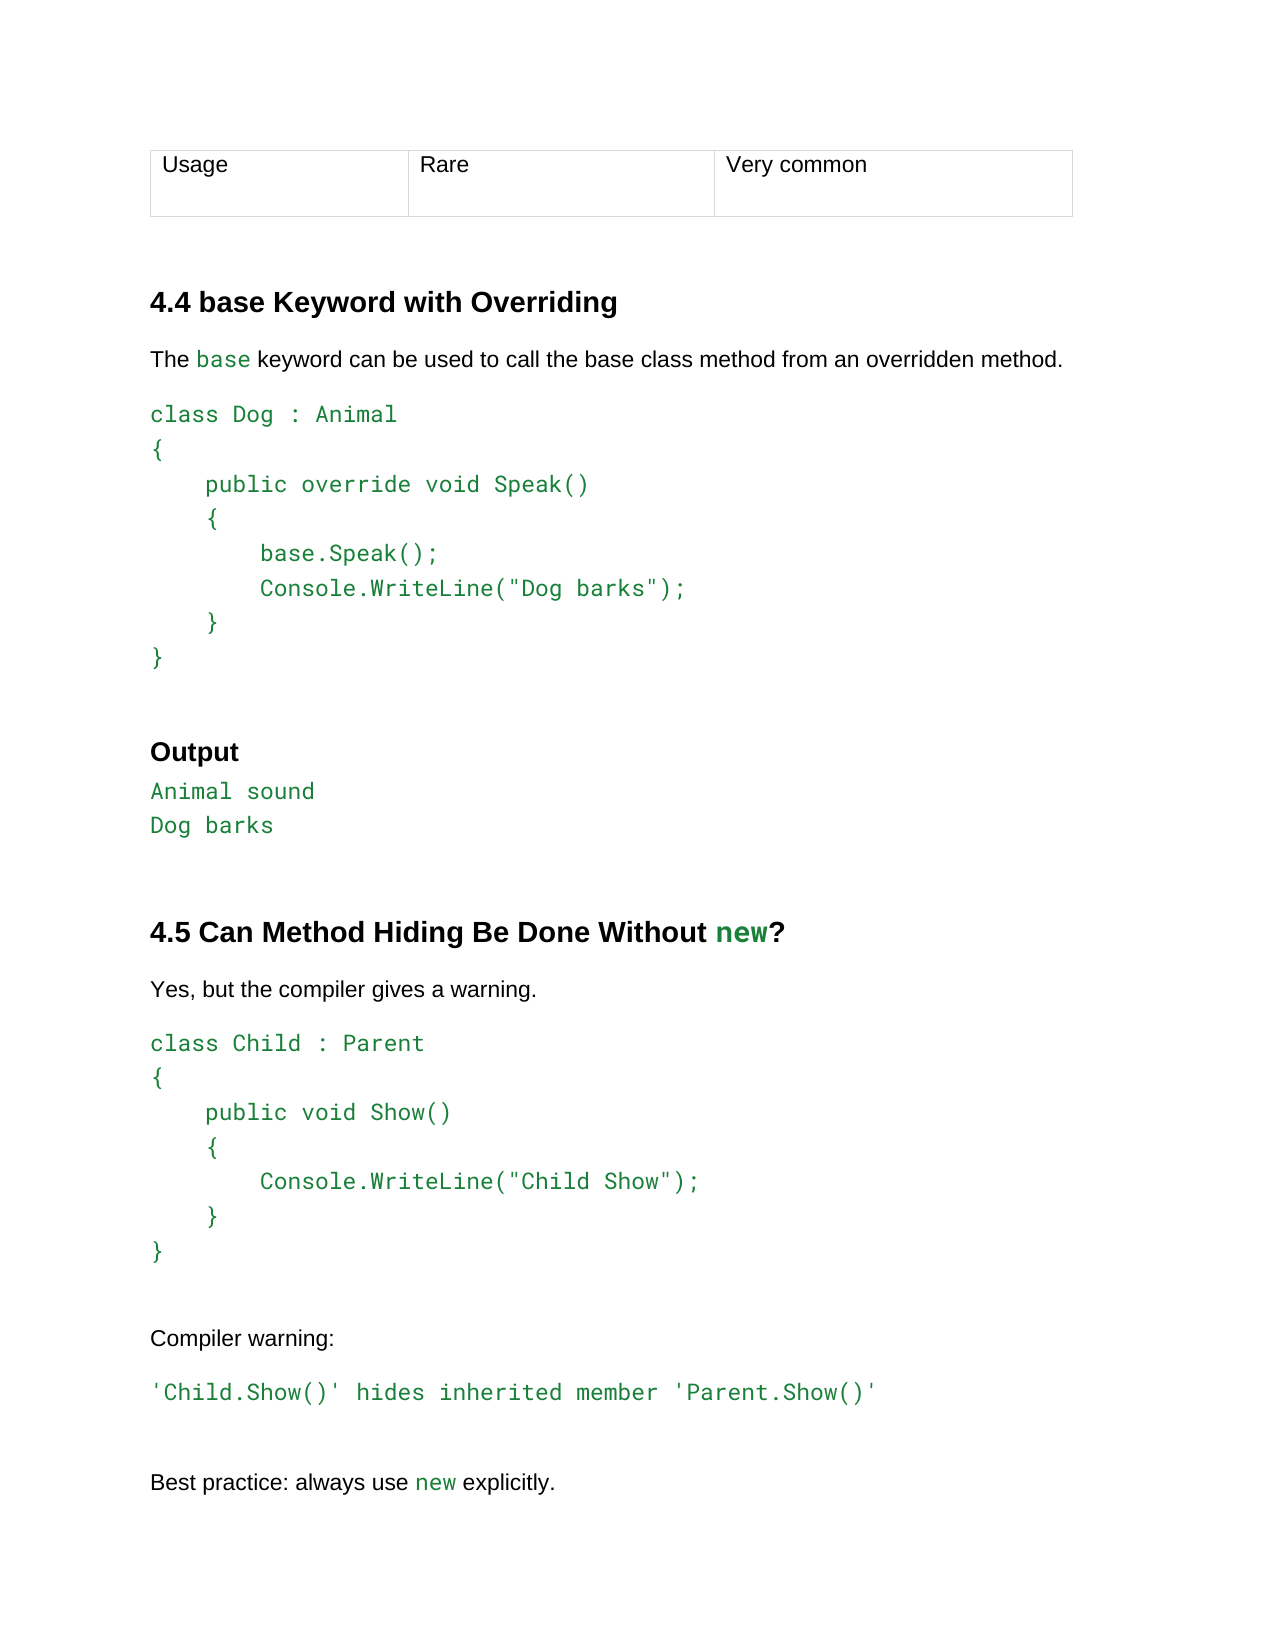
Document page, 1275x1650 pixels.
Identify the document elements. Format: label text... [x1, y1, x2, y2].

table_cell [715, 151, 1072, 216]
text } [150, 1235, 1125, 1265]
text class Child : Parent [150, 1027, 1125, 1057]
text } [150, 1200, 1125, 1231]
text base.Speak(); [150, 537, 1125, 568]
text { [150, 1062, 1125, 1092]
text public override void Speak() [150, 468, 1125, 498]
text { [150, 433, 1125, 463]
text Yes, but the compiler gives a warning. [150, 976, 1125, 1002]
text { [150, 503, 1125, 533]
text Console.WriteLine("Dog barks"); [150, 572, 1125, 602]
text class Dog : Animal [150, 399, 1125, 429]
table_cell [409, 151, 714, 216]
text Console.WriteLine("Child Show"); [150, 1166, 1125, 1196]
text Compiler warning: [150, 1325, 1125, 1351]
text Best practice: always use new explicitly. [150, 1466, 1125, 1496]
text } [150, 607, 1125, 637]
subtitle 4.4 base Keyword with Overriding [150, 285, 1125, 318]
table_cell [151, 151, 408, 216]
text { [150, 1131, 1125, 1161]
text Animal sound [150, 775, 1125, 805]
text 'Child.Show()' hides inherited member 'Parent.Show()' [150, 1376, 1125, 1407]
text The base keyword can be used to call the base class method from an overridden method. [150, 343, 1125, 374]
text } [150, 641, 1125, 672]
subtitle Output [150, 736, 1125, 767]
text public void Show() [150, 1096, 1125, 1127]
text Dog barks [150, 810, 1125, 840]
subtitle 4.5 Can Method Hiding Be Done Without new? [150, 912, 1125, 951]
